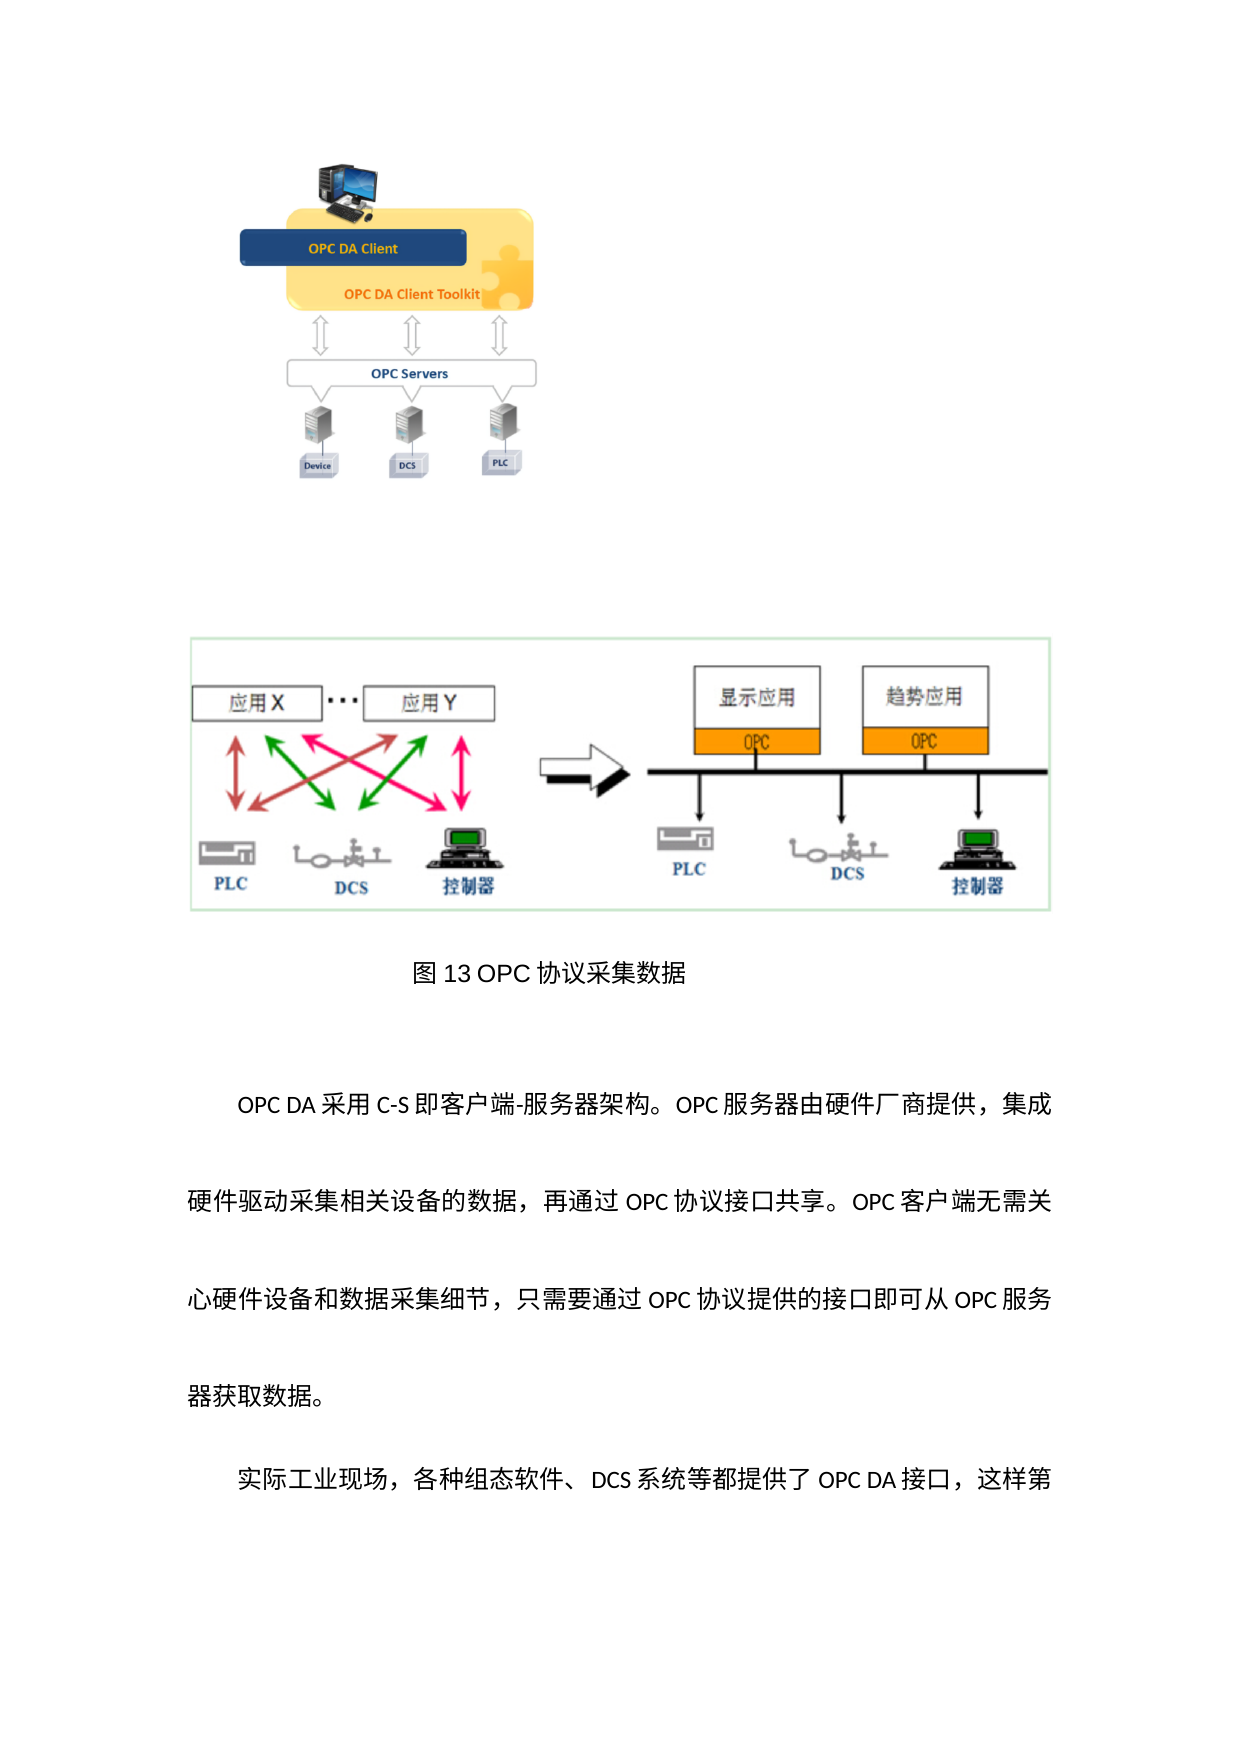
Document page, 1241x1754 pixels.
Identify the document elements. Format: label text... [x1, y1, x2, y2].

picture [237, 162, 542, 482]
list 图 13 OPC协议采集数据 [187, 939, 1053, 1004]
list OPC DA采用C-S即客户端-服务器架构。OPC服务器由硬件厂商提供，集成硬件驱动采集相关设备的数据，再通过OPC协议接口共享。OPC客户端无需关心硬件设备和数据采集细节，只需要通过OPC协议提供的接口即可从OPC服务器获取数据。 [187, 1070, 1053, 1427]
picture [187, 633, 1053, 914]
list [187, 1446, 1053, 1511]
